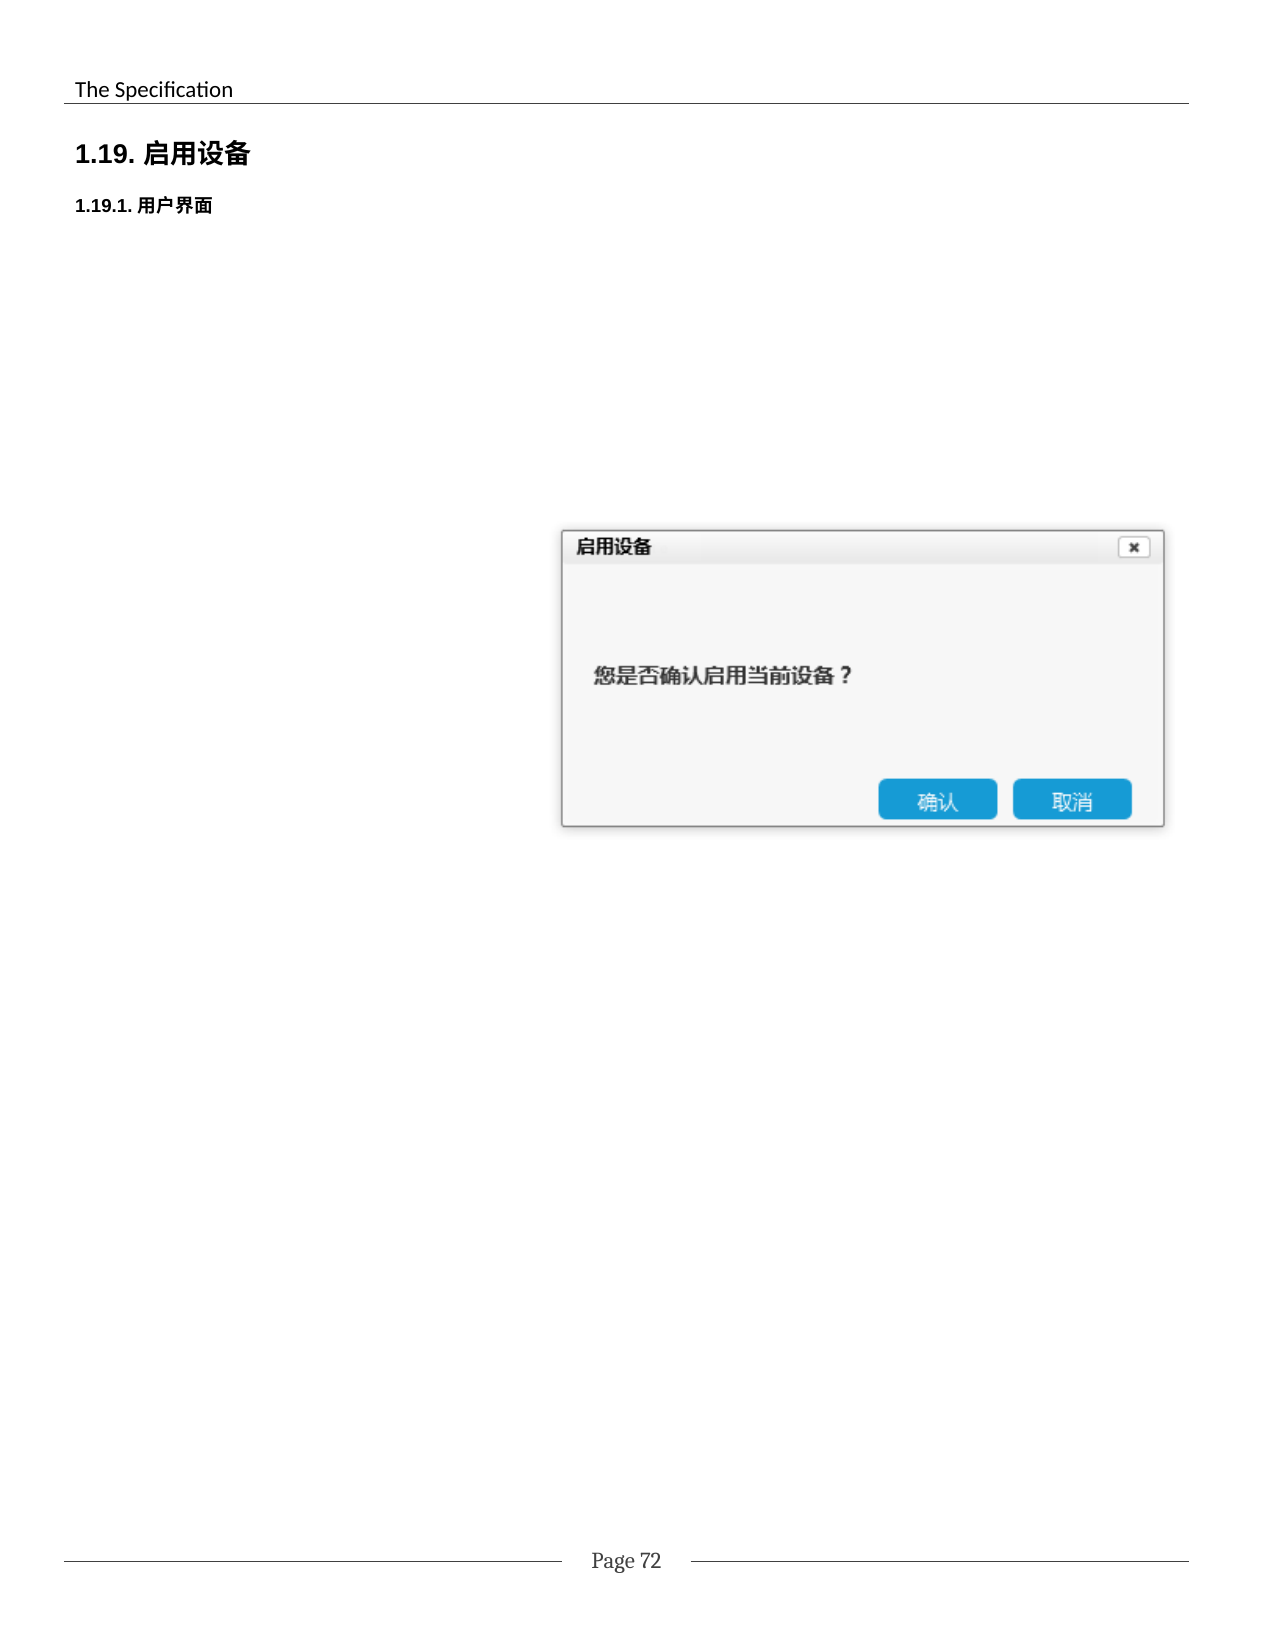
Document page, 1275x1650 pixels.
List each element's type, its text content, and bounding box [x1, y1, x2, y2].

subtitle 启用设备 [75, 138, 1200, 169]
subtitle 用户界面 [75, 194, 1200, 216]
